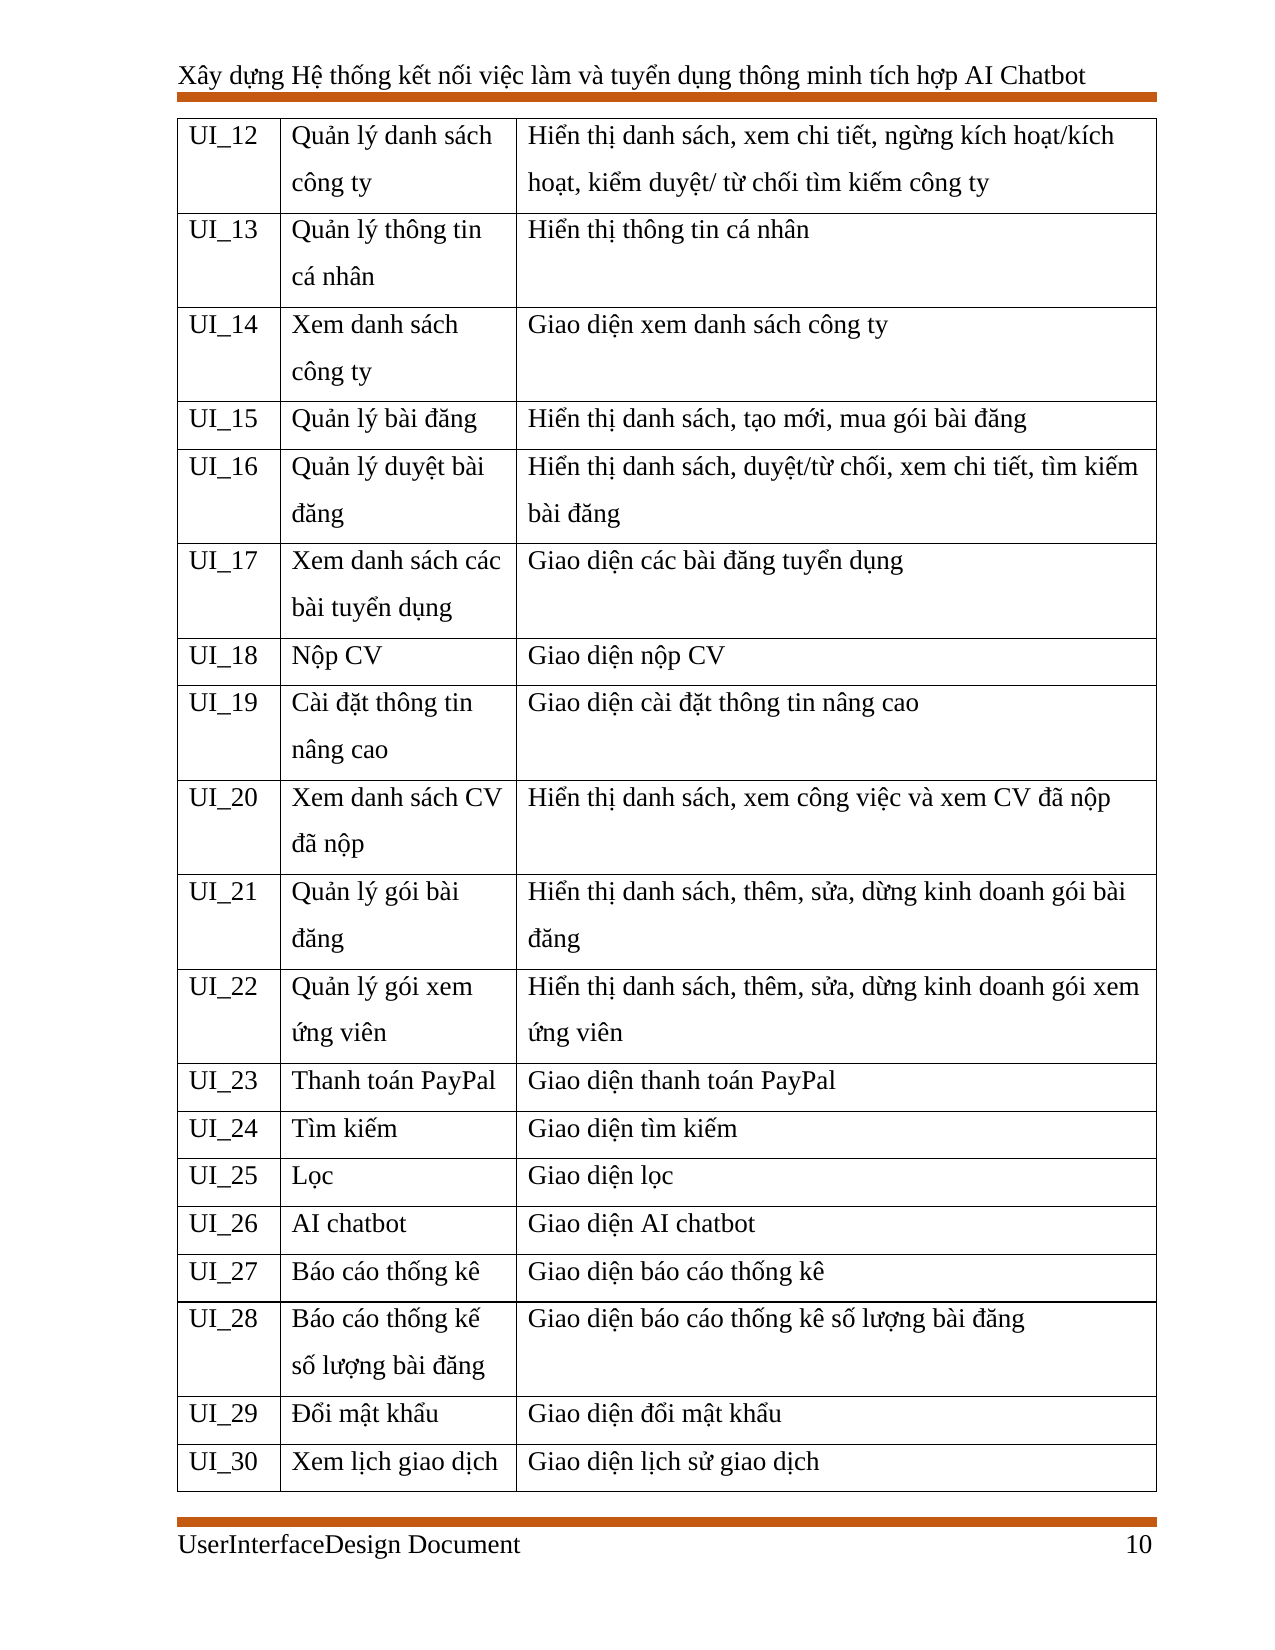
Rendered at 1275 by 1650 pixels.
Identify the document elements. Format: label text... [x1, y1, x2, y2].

table_cell Giao diện thanh toán PayPal [517, 1064, 1156, 1111]
table_cell UI_17 [178, 544, 280, 638]
table_cell Xem danh sách các bài tuyển dụng [281, 544, 516, 638]
table_cell Hiển thị danh sách, thêm, sửa, dừng kinh doanh gói bài đăng [517, 875, 1156, 968]
table_cell Giao diện báo cáo thống kê [517, 1255, 1156, 1301]
table_cell AI chatbot [281, 1207, 516, 1254]
table_cell Giao diện xem danh sách công ty [517, 308, 1156, 401]
table_cell UI_23 [178, 1064, 280, 1111]
table_cell Tìm kiếm [281, 1112, 516, 1158]
table_cell UI_13 [178, 214, 280, 307]
table_cell Quản lý thông tin cá nhân [281, 214, 516, 307]
table_cell UI_30 [178, 1445, 280, 1491]
table_cell Giao diện tìm kiếm [517, 1112, 1156, 1158]
table_cell Hiển thị danh sách, xem công việc và xem CV đã nộp [517, 781, 1156, 874]
table_cell Giao diện báo cáo thống kê số lượng bài đăng [517, 1303, 1156, 1396]
table_cell Giao diện các bài đăng tuyển dụng [517, 544, 1156, 638]
table_cell UI_18 [178, 639, 280, 685]
table_cell Hiển thị danh sách, tạo mới, mua gói bài đăng [517, 402, 1156, 449]
table_cell UI_29 [178, 1397, 280, 1443]
table_cell UI_25 [178, 1159, 280, 1206]
table_cell Quản lý gói xem ứng viên [281, 970, 516, 1063]
table_cell Lọc [281, 1159, 516, 1206]
table_cell Giao diện đổi mật khẩu [517, 1397, 1156, 1443]
table_cell Cài đặt thông tin nâng cao [281, 686, 516, 780]
table_cell Giao diện AI chatbot [517, 1207, 1156, 1254]
table_cell UI_26 [178, 1207, 280, 1254]
table_cell Quản lý bài đăng [281, 402, 516, 449]
table_cell Đổi mật khẩu [281, 1397, 516, 1443]
table_cell Báo cáo thống kế số lượng bài đăng [281, 1303, 516, 1396]
table_cell Quản lý danh sách công ty [281, 119, 516, 212]
table_cell UI_20 [178, 781, 280, 874]
table_cell Quản lý duyệt bài đăng [281, 450, 516, 543]
table_cell Xem danh sách công ty [281, 308, 516, 401]
table_cell UI_16 [178, 450, 280, 543]
table_cell Giao diện cài đặt thông tin nâng cao [517, 686, 1156, 780]
table_cell Nộp CV [281, 639, 516, 685]
table_cell Xem danh sách CV đã nộp [281, 781, 516, 874]
table_cell UI_15 [178, 402, 280, 449]
table_cell Hiển thị danh sách, thêm, sửa, dừng kinh doanh gói xem ứng viên [517, 970, 1156, 1063]
table_cell UI_27 [178, 1255, 280, 1301]
table_cell UI_21 [178, 875, 280, 968]
table_cell UI_28 [178, 1303, 280, 1396]
table_cell Quản lý gói bài đăng [281, 875, 516, 968]
table_cell UI_22 [178, 970, 280, 1063]
table_cell Giao diện lọc [517, 1159, 1156, 1206]
table_cell Hiển thị danh sách, xem chi tiết, ngừng kích hoạt/kích hoạt, kiểm duyệt/ từ chối tìm kiếm công ty [517, 119, 1156, 212]
table_cell Giao diện nộp CV [517, 639, 1156, 685]
table_cell Hiển thị thông tin cá nhân [517, 214, 1156, 307]
table_cell UI_12 [178, 119, 280, 212]
table_cell UI_14 [178, 308, 280, 401]
table_cell UI_24 [178, 1112, 280, 1158]
table_cell Hiển thị danh sách, duyệt/từ chối, xem chi tiết, tìm kiếm bài đăng [517, 450, 1156, 543]
table_cell Xem lịch giao dịch [281, 1445, 516, 1491]
table_cell Thanh toán PayPal [281, 1064, 516, 1111]
table_cell Giao diện lịch sử giao dịch [517, 1445, 1156, 1491]
table_cell UI_19 [178, 686, 280, 780]
table_cell Báo cáo thống kê [281, 1255, 516, 1301]
